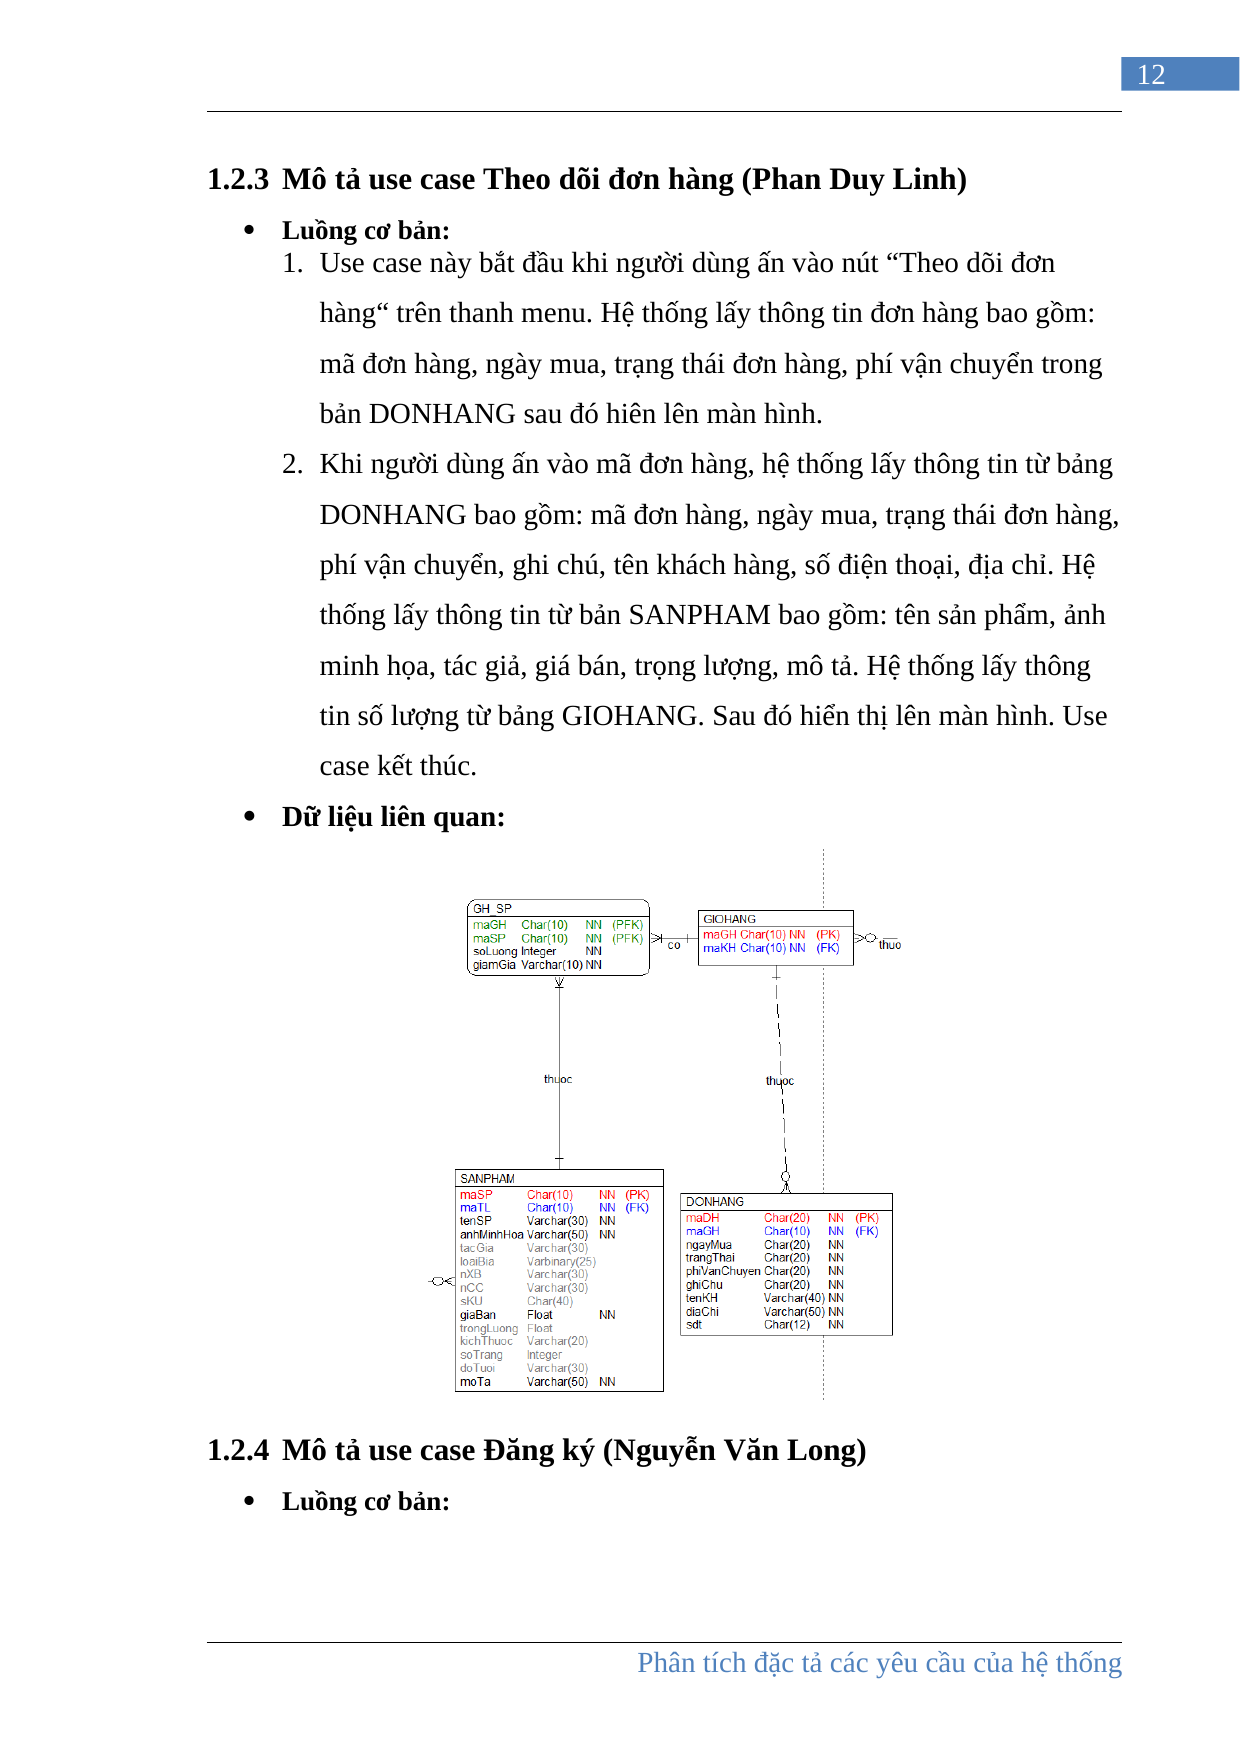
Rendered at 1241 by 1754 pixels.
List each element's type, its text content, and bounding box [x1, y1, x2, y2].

subtitle Mô tả use case Theo dõi đơn hàng (Phan Duy Linh) [207, 160, 1122, 196]
list Dữ liệu liên quan: [244, 799, 1122, 832]
list Khi người dùng ấn vào mã đơn hàng, hệ thống lấy thông tin từ bảng DONHANG bao gồm: mã đơn hàng, ngày mua, trạng thái đơn hàng, phí vận chuyển, ghi chú, tên khách hàng, số điện thoại, địa chỉ. Hệ thống lấy thông tin từ bản SANPHAM bao gồm: tên sản phẩm, ảnh minh họa, tác giả, giá bán, trọng lượng, mô tả. Hệ thống lấy thông tin số lượng từ bảng GIOHANG. Sau đó hiển thị lên màn hình. Use case kết thúc. [282, 447, 1122, 782]
picture [428, 849, 901, 1402]
subtitle Mô tả use case Đăng ký (Nguyễn Văn Long) [207, 1431, 1122, 1467]
list Luồng cơ bản: [244, 1485, 1122, 1516]
list Luồng cơ bản: [244, 214, 1122, 245]
list Use case này bắt đầu khi người dùng ấn vào nút “Theo dõi đơn hàng“ trên thanh menu. Hệ thống lấy thông tin đơn hàng bao gồm: mã đơn hàng, ngày mua, trạng thái đơn hàng, phí vận chuyển trong bản DONHANG sau đó hiên lên màn hình. [282, 245, 1122, 430]
